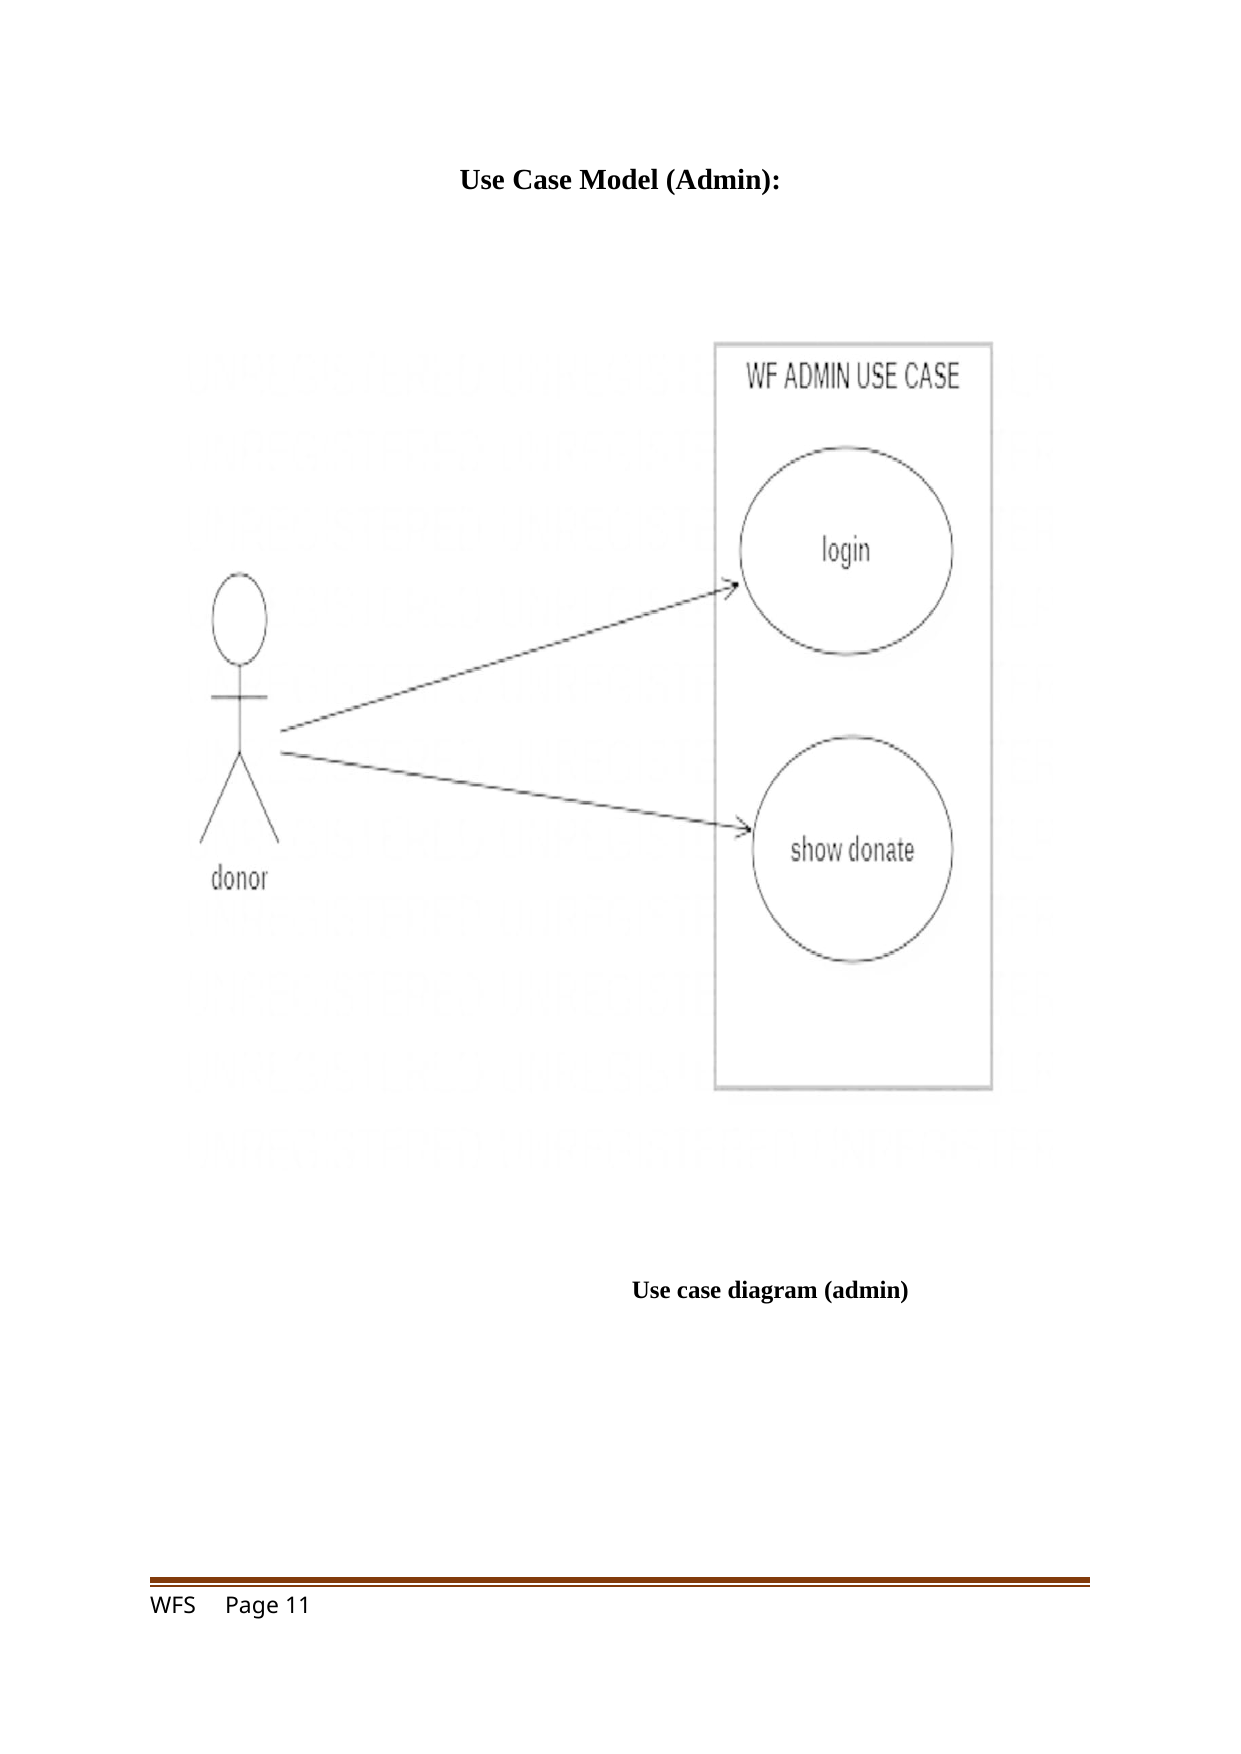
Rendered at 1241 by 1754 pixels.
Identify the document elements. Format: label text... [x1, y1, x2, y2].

picture [184, 319, 1054, 1192]
text Use case diagram (admin) [411, 1276, 1090, 1304]
text Use Case Model (Admin): [150, 162, 1090, 196]
